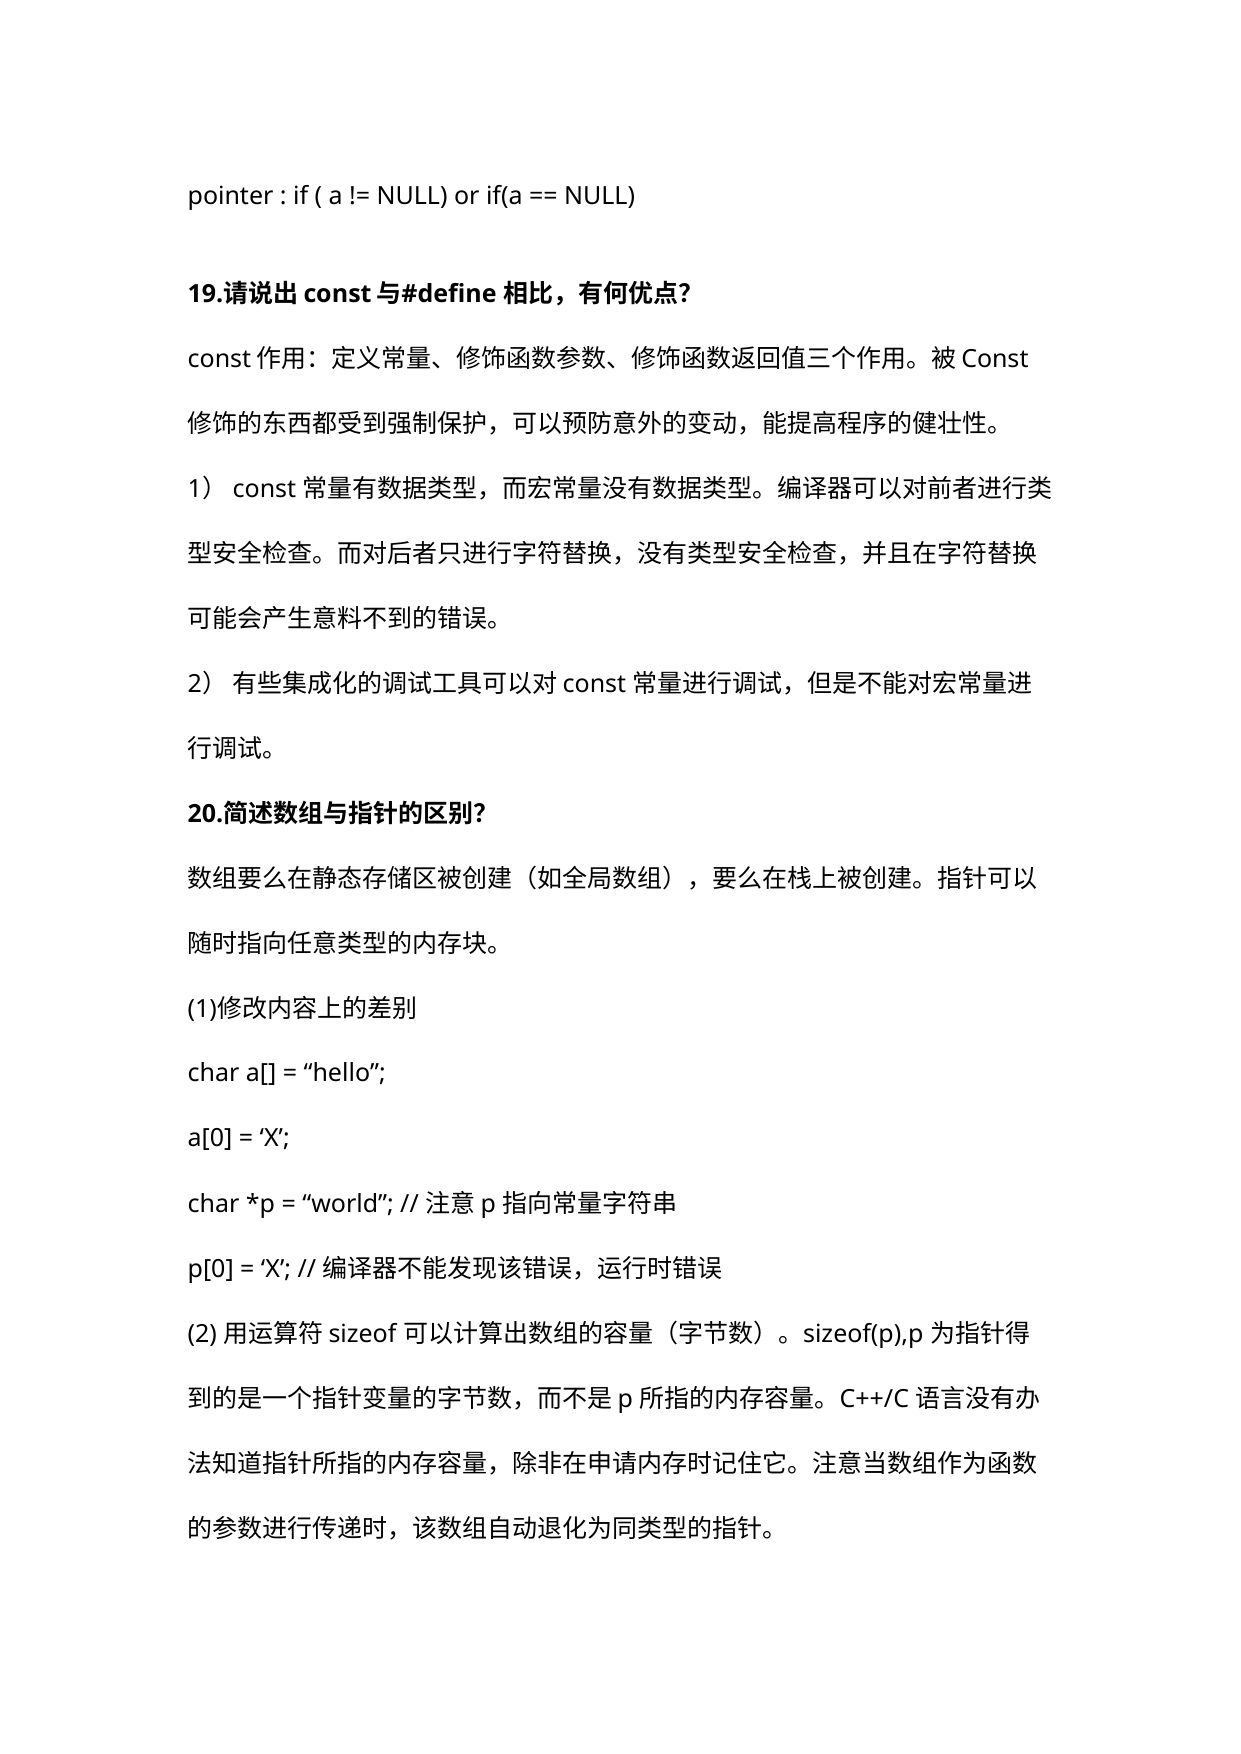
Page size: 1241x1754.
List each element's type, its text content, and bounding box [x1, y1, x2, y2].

text const作用：定义常量、修饰函数参数、修饰函数返回值三个作用。被Const修饰的东西都受到强制保护，可以预防意外的变动，能提高程序的健壮性。 [187, 324, 1053, 454]
text 19.请说出const与#define 相比，有何优点？ [187, 259, 1053, 324]
text 20.简述数组与指针的区别？ [187, 779, 1053, 844]
text 2） 有些集成化的调试工具可以对const 常量进行调试，但是不能对宏常量进行调试。 [187, 649, 1053, 779]
text char *p = “world”; // 注意p 指向常量字符串 [187, 1169, 1053, 1234]
text (1)修改内容上的差别 [187, 974, 1053, 1039]
text p[0] = ‘X’; // 编译器不能发现该错误，运行时错误 [187, 1234, 1053, 1299]
text a[0] = ‘X’; [187, 1104, 1053, 1169]
text (2) 用运算符sizeof 可以计算出数组的容量（字节数）。sizeof(p),p 为指针得到的是一个指针变量的字节数，而不是p 所指的内存容量。C++/C 语言没有办法知道指针所指的内存容量，除非在申请内存时记住它。注意当数组作为函数的参数进行传递时，该数组自动退化为同类型的指针。 [187, 1299, 1053, 1559]
text char a[] = “hello”; [187, 1039, 1053, 1104]
text 数组要么在静态存储区被创建（如全局数组），要么在栈上被创建。指针可以随时指向任意类型的内存块。 [187, 844, 1053, 974]
text 1） const 常量有数据类型，而宏常量没有数据类型。编译器可以对前者进行类型安全检查。而对后者只进行字符替换，没有类型安全检查，并且在字符替换可能会产生意料不到的错误。 [187, 454, 1053, 649]
text pointer : if ( a != NULL) or if(a == NULL) [187, 162, 1053, 227]
